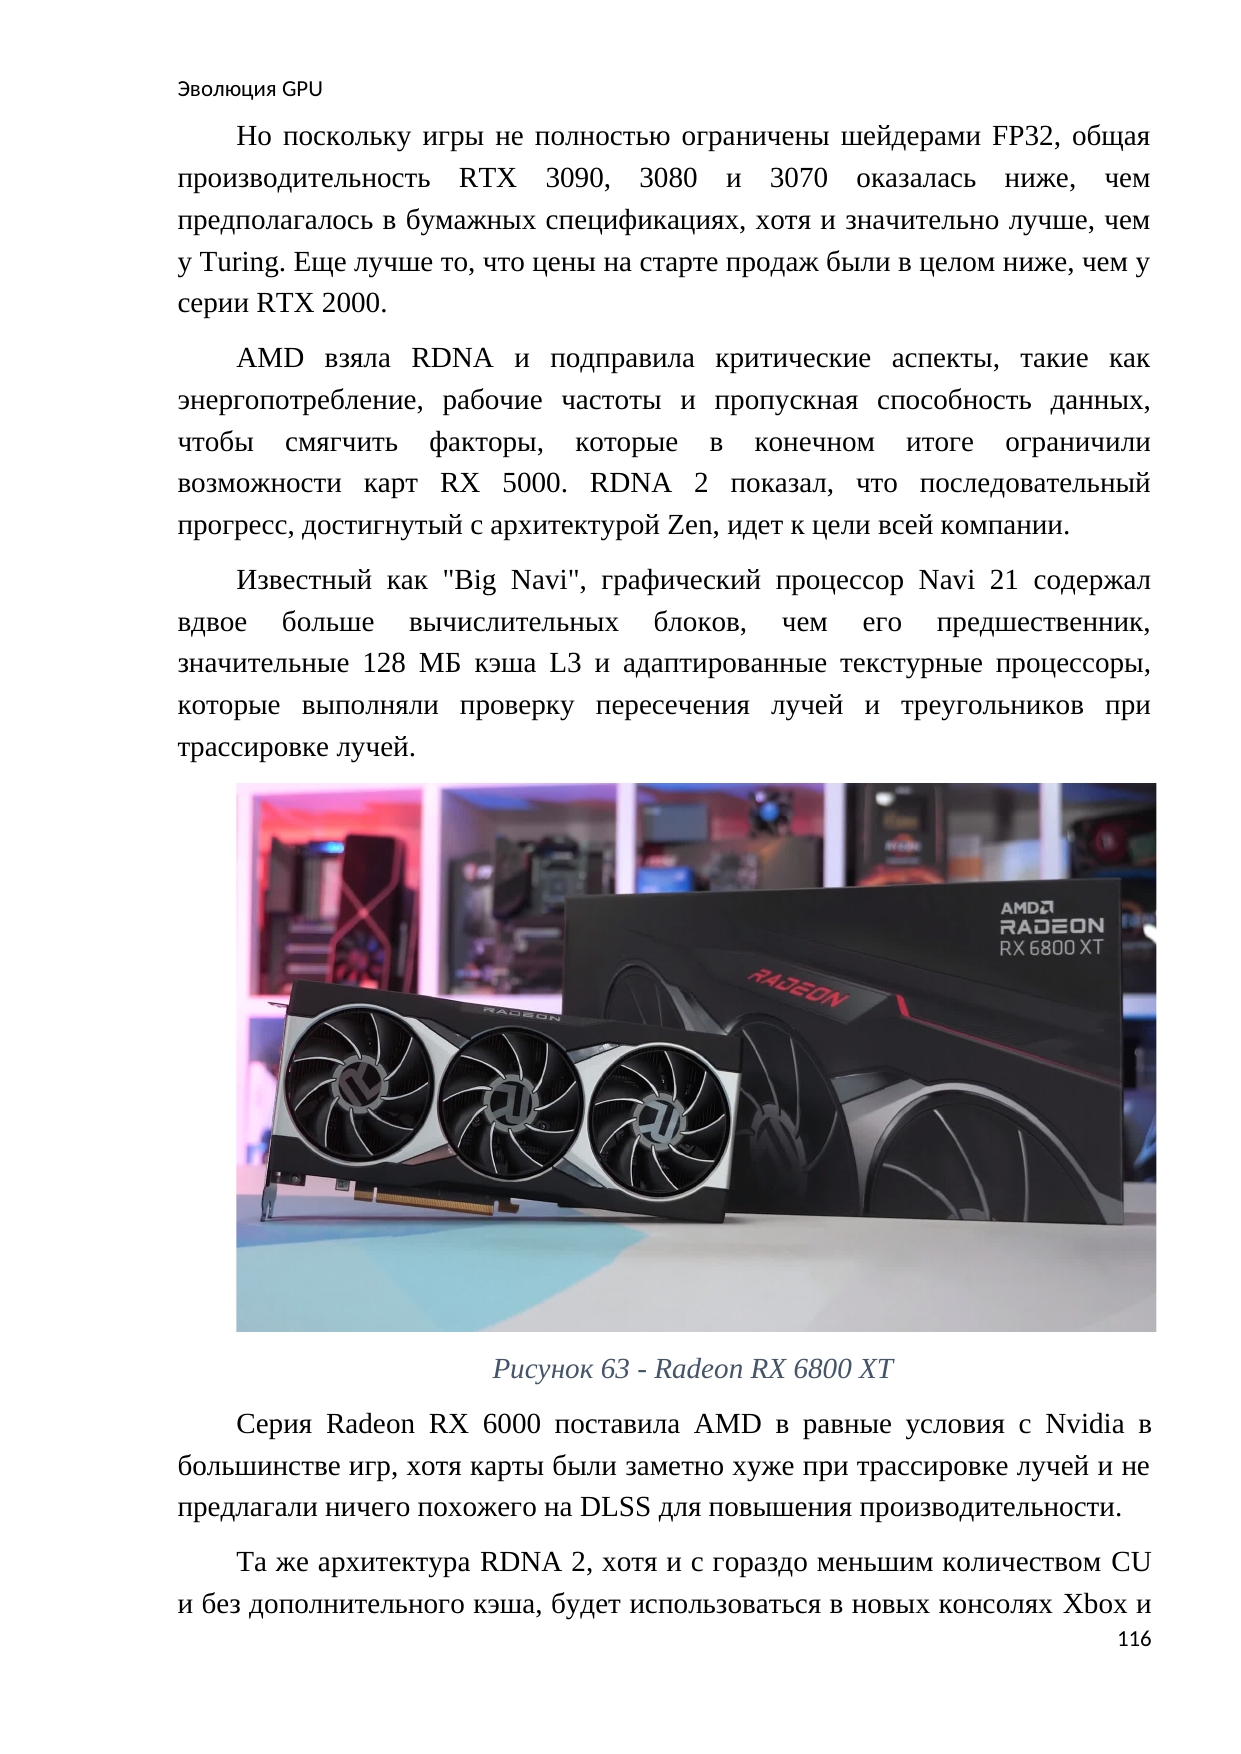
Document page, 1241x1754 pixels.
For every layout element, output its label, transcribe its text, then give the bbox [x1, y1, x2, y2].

text Но поскольку игры не полностью ограничены шейдерами FP32, общая производительность RTX 3090, 3080 и 3070 оказалась ниже, чем предполагалось в бумажных спецификациях, хотя и значительно лучше, чем у Turing. Еще лучше то, что цены на старте продаж были в целом ниже, чем у серии RTX 2000. [177, 118, 1152, 319]
text Известный как "Big Navi", графический процессор Navi 21 содержал вдвое больше вычислительных блоков, чем его предшественник, значительные 128 МБ кэша L3 и адаптированные текстурные процессоры, которые выполняли проверку пересечения лучей и треугольников при трассировке лучей. [177, 562, 1152, 763]
text AMD взяла RDNA и подправила критические аспекты, такие как энергопотребление, рабочие частоты и пропускная способность данных, чтобы смягчить факторы, которые в конечном итоге ограничили возможности карт RX 5000. RDNA 2 показал, что последовательный прогресс, достигнутый с архитектурой Zen, идет к цели всей компании. [177, 340, 1152, 541]
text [177, 1544, 1152, 1619]
text Рисунок 63 - Radeon RX 6800 XT [177, 1351, 1152, 1385]
picture [236, 783, 1157, 1332]
text Серия Radeon RX 6000 поставила AMD в равные условия с Nvidia в большинстве игр, хотя карты были заметно хуже при трассировке лучей и не предлагали ничего похожего на DLSS для повышения производительности. [177, 1406, 1152, 1523]
